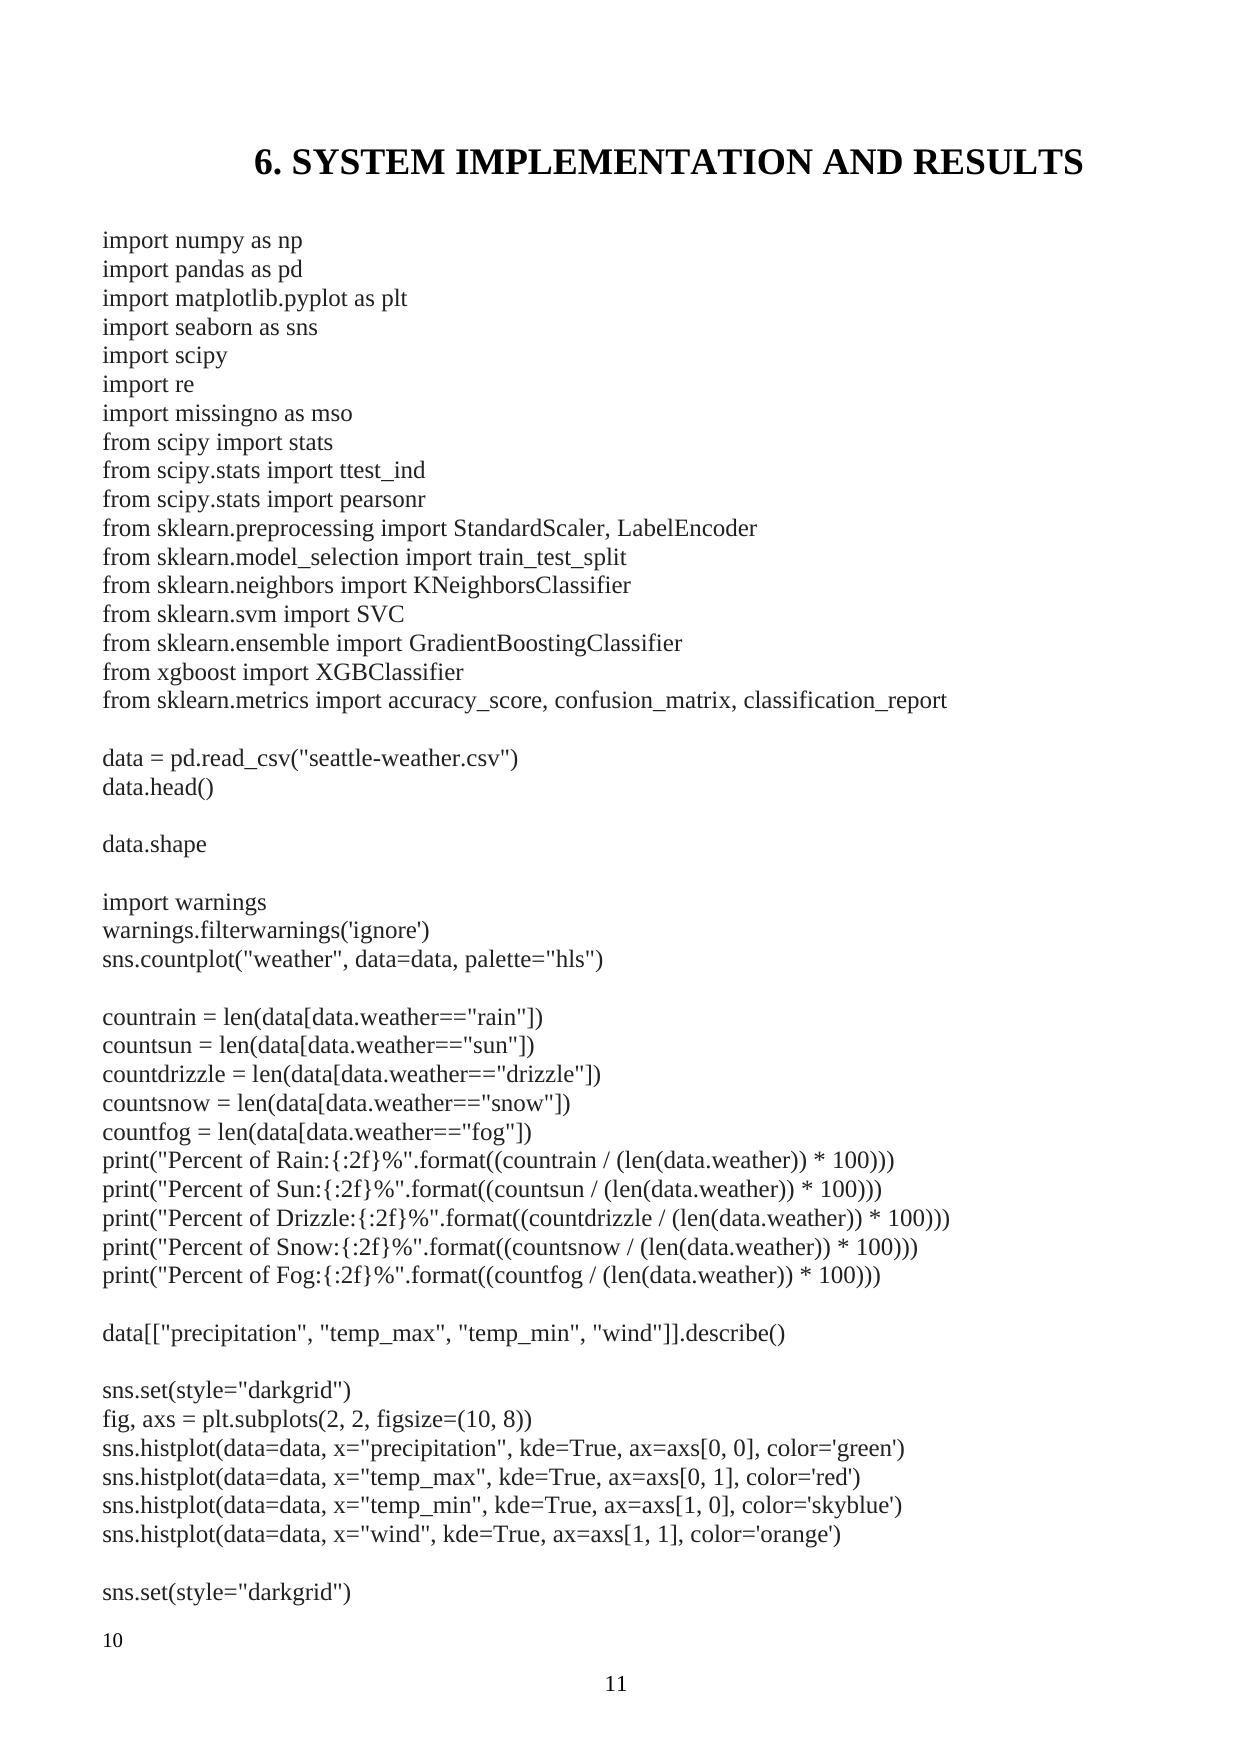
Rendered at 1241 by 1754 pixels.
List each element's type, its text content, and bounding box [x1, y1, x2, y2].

text import pandas as pd [102, 254, 1198, 283]
text countdrizzle = len(data[data.weather=="drizzle"]) [102, 1059, 1198, 1088]
text countsnow = len(data[data.weather=="snow"]) [102, 1088, 1198, 1117]
text sns.histplot(data=data, x="temp_max", kde=True, ax=axs[0, 1], color='red') [102, 1462, 1198, 1490]
text from sklearn.ensemble import GradientBoostingClassifier [102, 628, 1198, 657]
text from sklearn.model_selection import train_test_split [102, 542, 1198, 570]
text print("Percent of Snow:{:2f}%".format((countsnow / (len(data.weather)) * 100))) [102, 1232, 1198, 1260]
text sns.set(style="darkgrid") [102, 1375, 1198, 1404]
text data.head() [102, 772, 1198, 800]
text import warnings [102, 887, 1198, 915]
subtitle SYSTEM IMPLEMENTATION AND RESULTS [139, 139, 1198, 183]
text from sklearn.preprocessing import StandardScaler, LabelEncoder [102, 513, 1198, 542]
text sns.histplot(data=data, x="wind", kde=True, ax=axs[1, 1], color='orange') [102, 1519, 1198, 1548]
text print("Percent of Sun:{:2f}%".format((countsun / (len(data.weather)) * 100))) [102, 1174, 1198, 1203]
text sns.countplot("weather", data=data, palette="hls") [102, 944, 1198, 973]
text import seaborn as sns [102, 312, 1198, 340]
text from sklearn.neighbors import KNeighborsClassifier [102, 570, 1198, 599]
text import matplotlib.pyplot as plt [102, 283, 1198, 312]
text import scipy [102, 340, 1198, 369]
text data = pd.read_csv("seattle-weather.csv") [102, 743, 1198, 772]
text import re [102, 369, 1198, 398]
text data.shape [102, 829, 1198, 858]
text data[["precipitation", "temp_max", "temp_min", "wind"]].describe() [102, 1318, 1198, 1347]
text print("Percent of Fog:{:2f}%".format((countfog / (len(data.weather)) * 100))) [102, 1260, 1198, 1289]
text print("Percent of Drizzle:{:2f}%".format((countdrizzle / (len(data.weather)) * 100))) [102, 1203, 1198, 1232]
text import missingno as mso [102, 398, 1198, 427]
text countfog = len(data[data.weather=="fog"]) [102, 1117, 1198, 1145]
text from scipy import stats [102, 427, 1198, 455]
text print("Percent of Rain:{:2f}%".format((countrain / (len(data.weather)) * 100))) [102, 1145, 1198, 1174]
text sns.histplot(data=data, x="precipitation", kde=True, ax=axs[0, 0], color='green') [102, 1433, 1198, 1462]
text from sklearn.metrics import accuracy_score, confusion_matrix, classification_report [102, 685, 1198, 714]
text from xgboost import XGBClassifier [102, 657, 1198, 685]
text countrain = len(data[data.weather=="rain"]) [102, 1002, 1198, 1030]
text countsun = len(data[data.weather=="sun"]) [102, 1030, 1198, 1059]
text warnings.filterwarnings('ignore') [102, 915, 1198, 944]
text sns.histplot(data=data, x="temp_min", kde=True, ax=axs[1, 0], color='skyblue') [102, 1490, 1198, 1519]
text fig, axs = plt.subplots(2, 2, figsize=(10, 8)) [102, 1404, 1198, 1433]
text from sklearn.svm import SVC [102, 599, 1198, 628]
text sns.set(style="darkgrid") [102, 1577, 1198, 1605]
text from scipy.stats import pearsonr [102, 484, 1198, 513]
text import numpy as np [102, 225, 1198, 254]
text from scipy.stats import ttest_ind [102, 455, 1198, 484]
